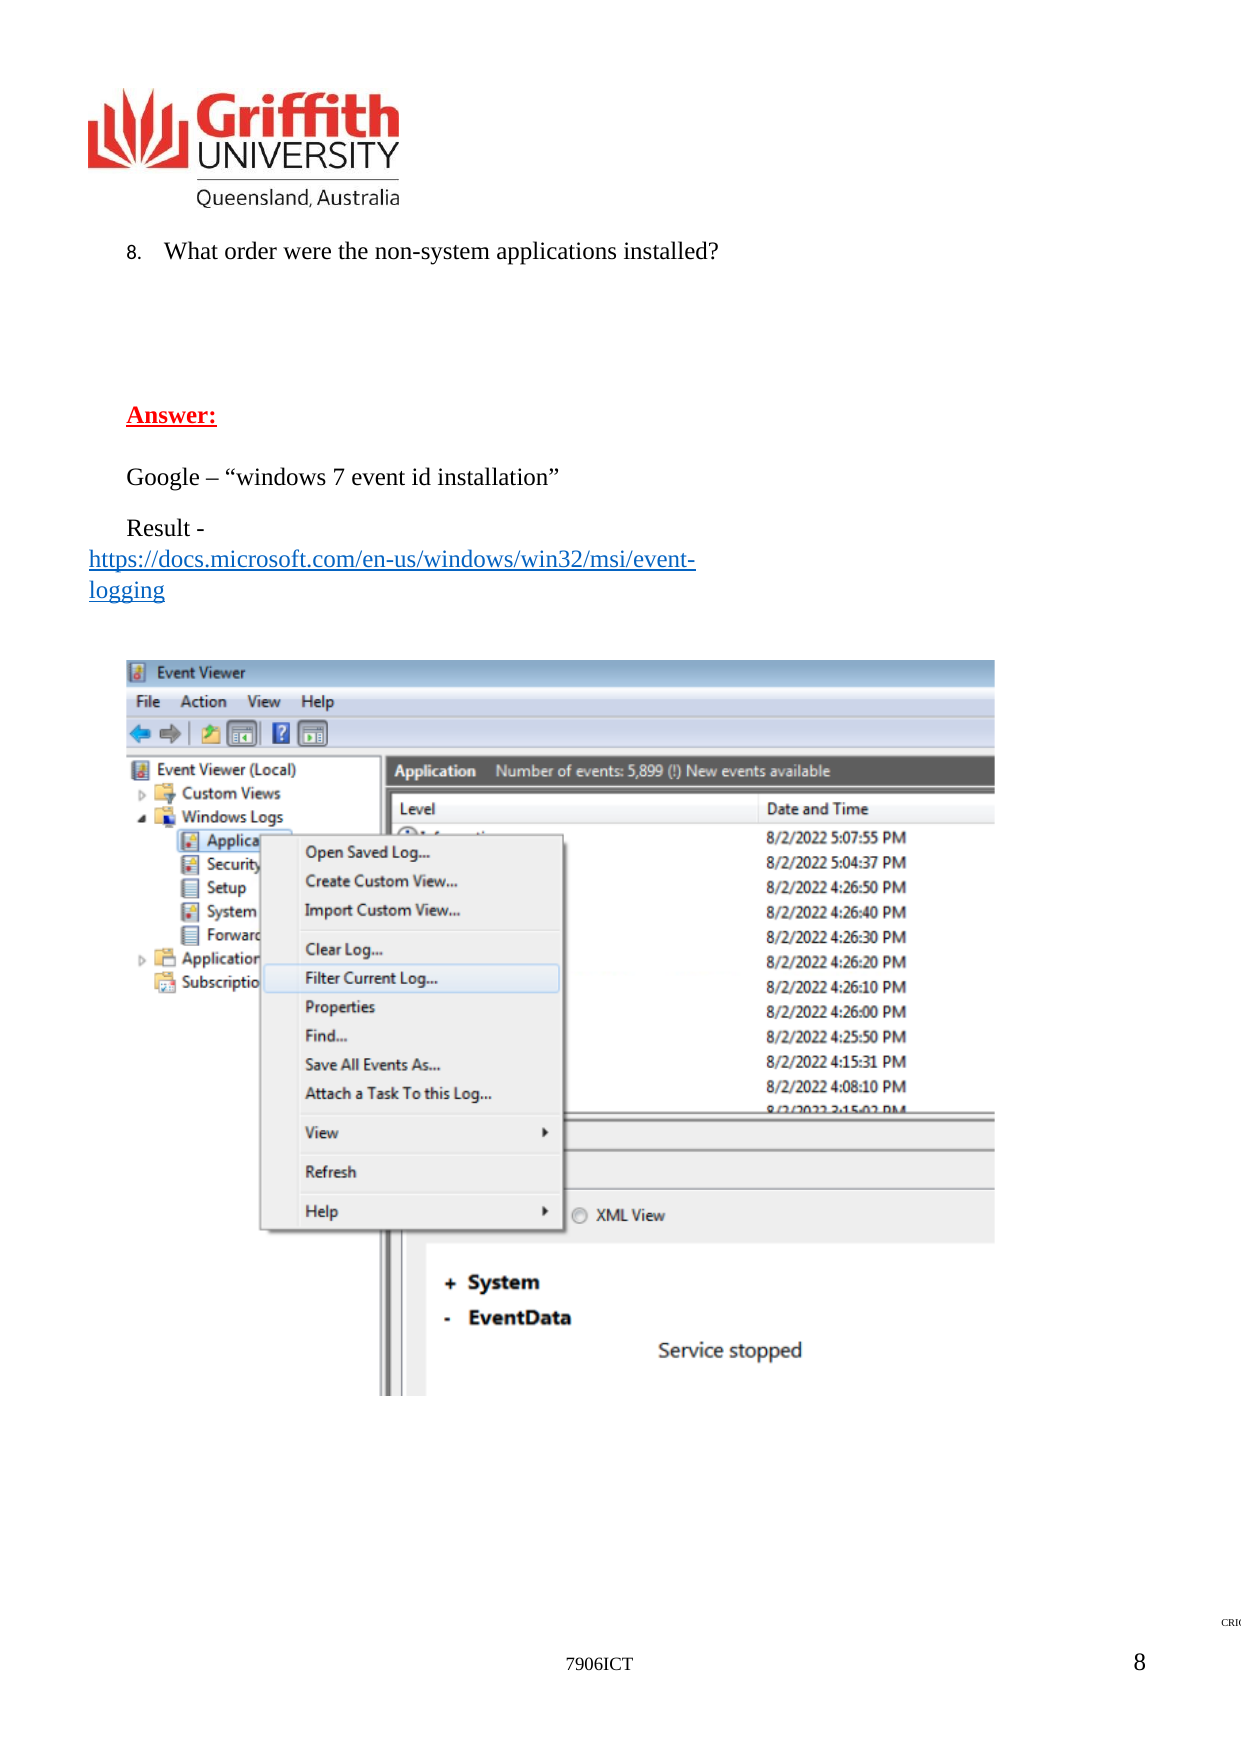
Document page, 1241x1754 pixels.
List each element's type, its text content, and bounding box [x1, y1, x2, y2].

text Google – “windows 7 event id installation” [89, 462, 744, 491]
list What order were the non-system applications installed? [126, 236, 1152, 265]
picture [88, 88, 399, 208]
text Answer: [89, 400, 1152, 429]
text Result - https://docs.microsoft.com/en-us/windows/win32/msi/event-logging [89, 513, 744, 604]
picture [1220, 1622, 1227, 1720]
picture [126, 660, 995, 1396]
